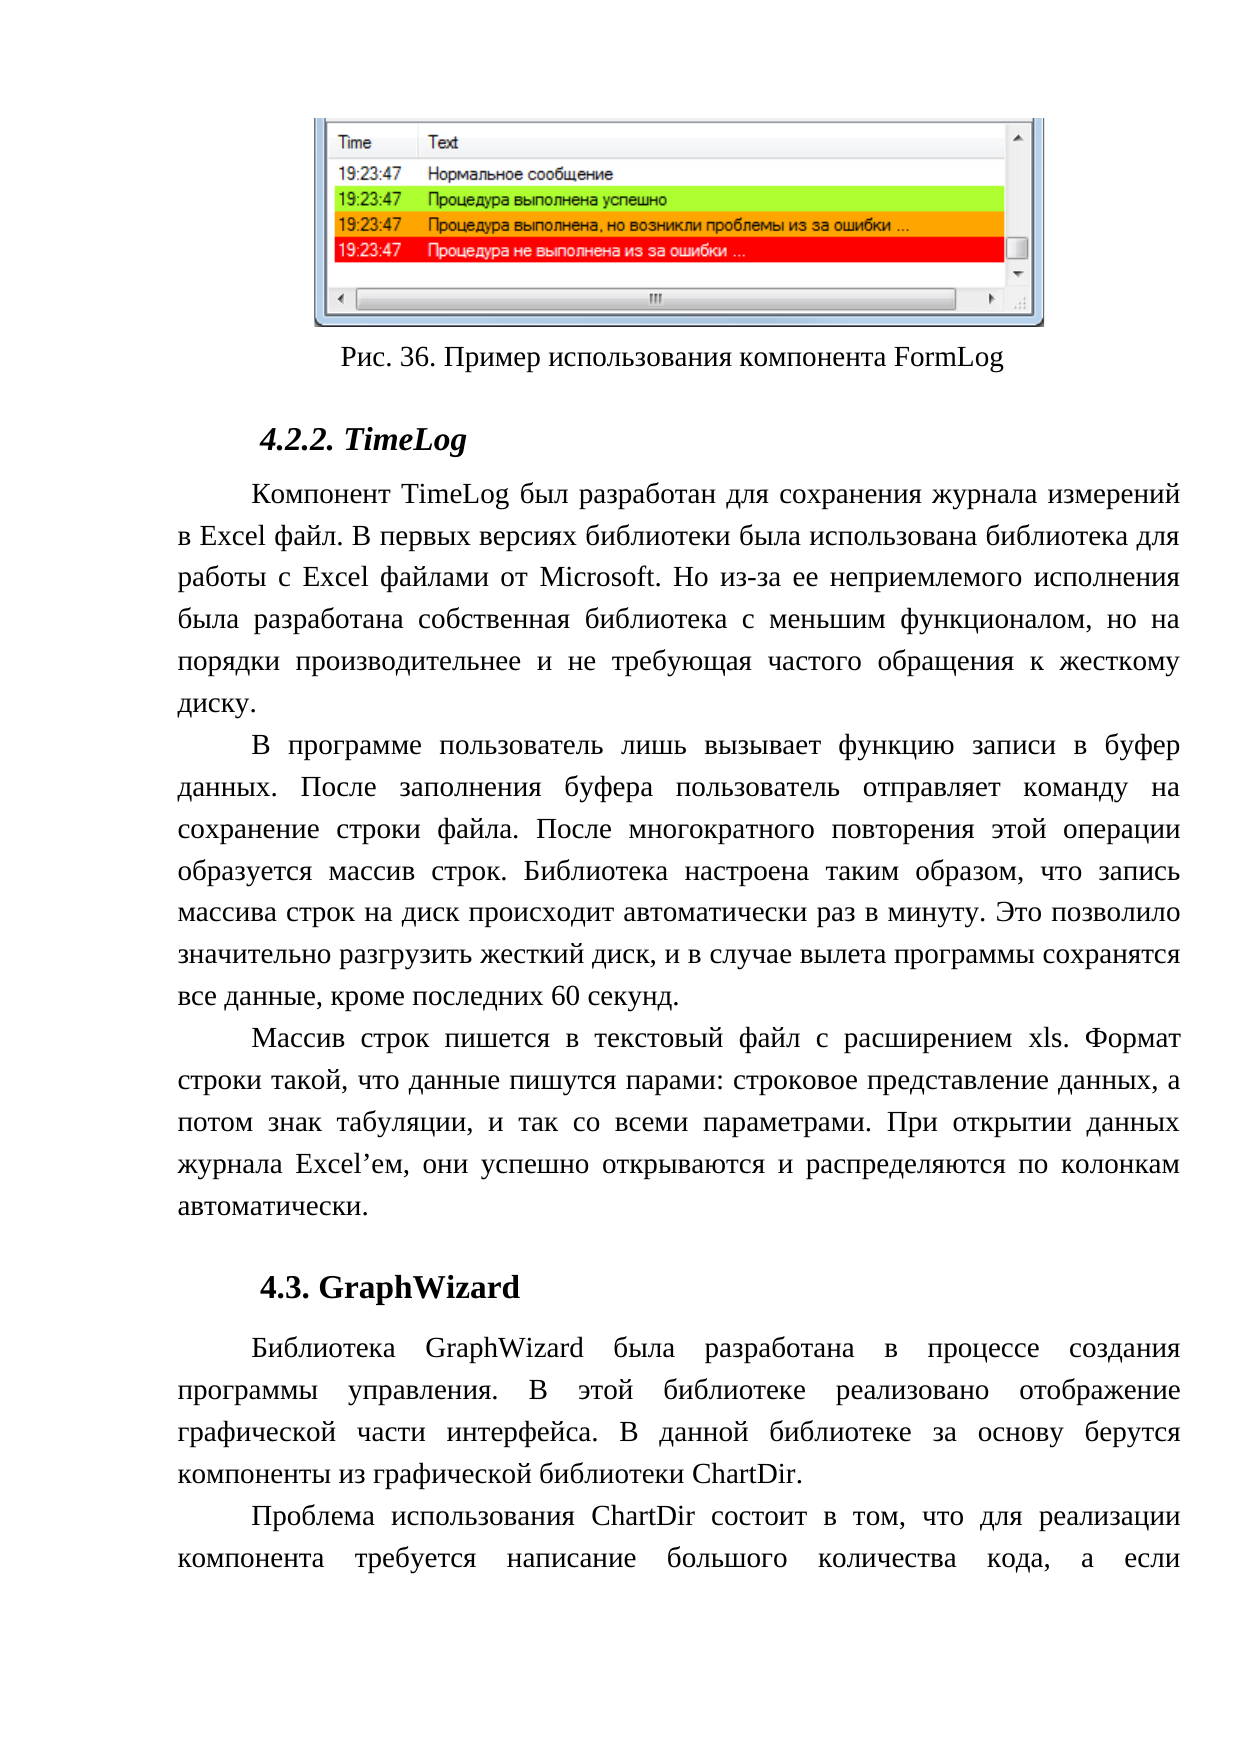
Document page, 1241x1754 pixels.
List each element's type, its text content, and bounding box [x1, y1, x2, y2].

text В программе пользователь лишь вызывает функцию записи в буфер данных. После заполнения буфера пользователь отправляет команду на сохранение строки файла. После многократного повторения этой операции образуется массив строк. Библиотека настроена таким образом, что запись массива строк на диск происходит автоматически раз в минуту. Это позволило значительно разгрузить жесткий диск, и в случае вылета программы сохранятся все данные, кроме последних 60 секунд. [177, 727, 1181, 1012]
text Библиотека GraphWizard была разработана в процессе создания программы управления. В этой библиотеке реализовано отображение графической части интерфейса. В данной библиотеке за основу берутся компоненты из графической библиотеки ChartDir. [177, 1330, 1181, 1489]
text TimeLog [260, 419, 1181, 457]
picture [314, 118, 1045, 327]
text Компонент TimeLog был разработан для сохранения журнала измерений в Excel файл. В первых версиях библиотеки была использована библиотека для работы с Excel файлами от Microsoft. Но из-за ее неприемлемого исполнения была разработана собственная библиотека с меньшим функционалом, но на порядки производительнее и не требующая частого обращения к жесткому диску. [177, 476, 1181, 719]
text Массив строк пишется в текстовый файл с расширением xls. Формат строки такой, что данные пишутся парами: строковое представление данных, а потом знак табуляции, и так со всеми параметрами. При открытии данных журнала Excel’ем, они успешно открываются и распределяются по колонкам автоматически. [177, 1020, 1181, 1221]
text GraphWizard [260, 1267, 1181, 1305]
text Пример использования компонента FormLog [215, 339, 1181, 373]
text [177, 1498, 1181, 1573]
